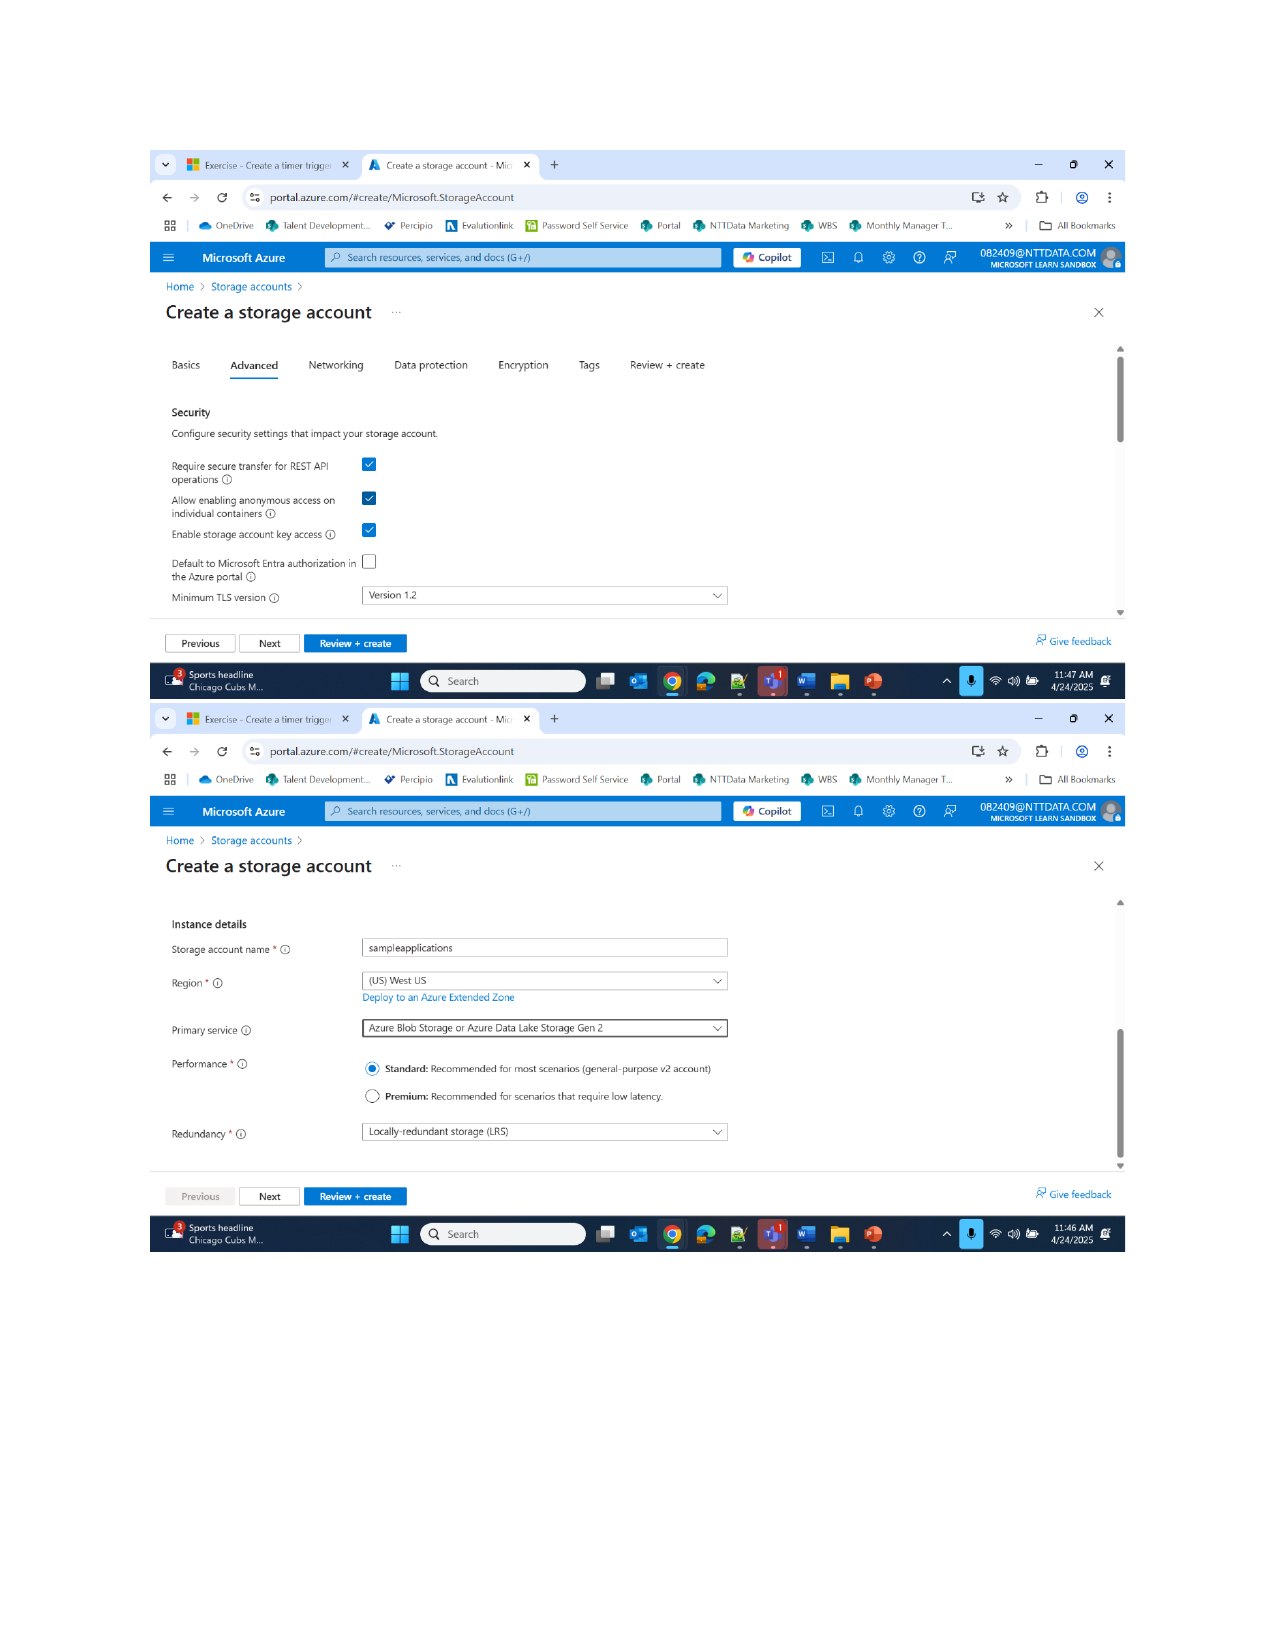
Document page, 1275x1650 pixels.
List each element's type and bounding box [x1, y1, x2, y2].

picture [150, 703, 1125, 1252]
picture [150, 150, 1125, 699]
